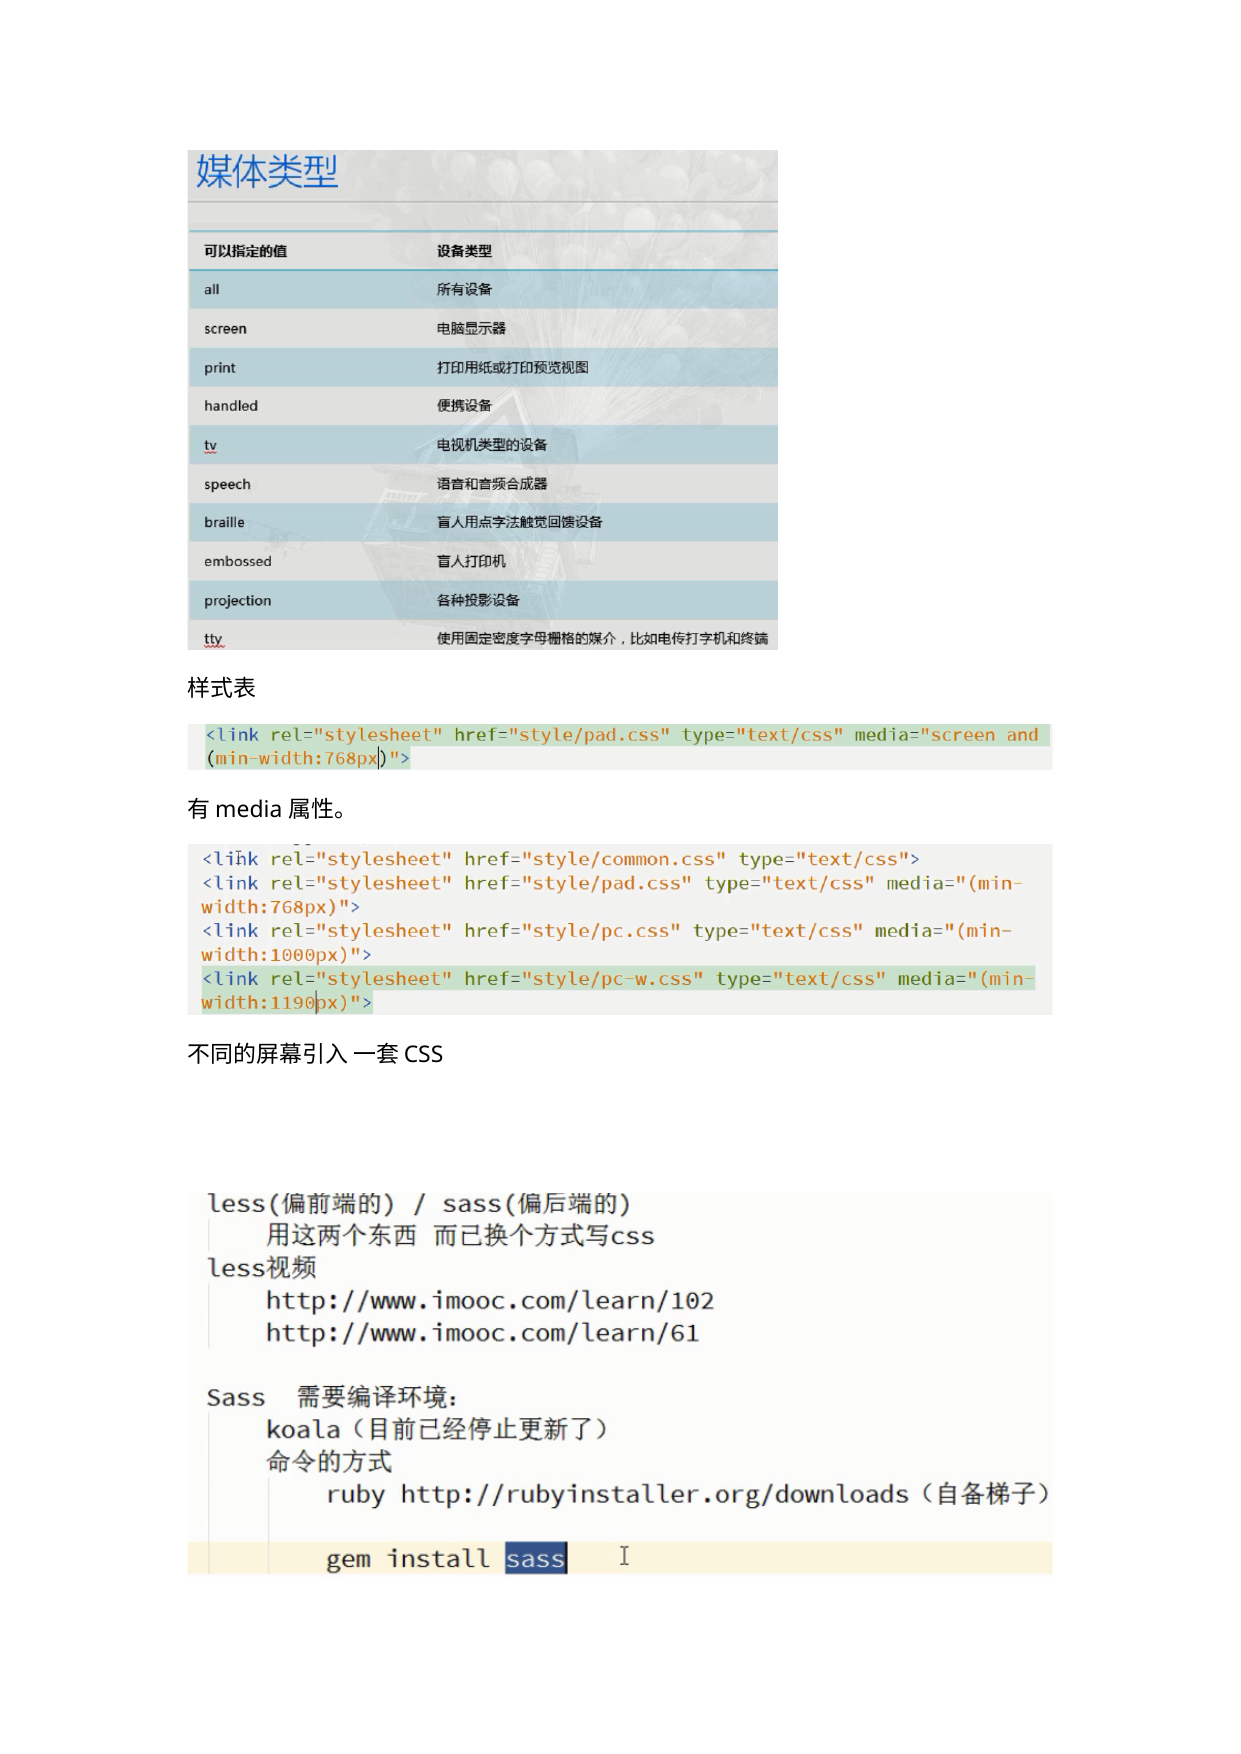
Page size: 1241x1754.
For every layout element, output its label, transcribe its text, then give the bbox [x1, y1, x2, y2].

picture [187, 150, 778, 650]
picture [187, 1193, 1053, 1577]
text 样式表 [187, 670, 1053, 703]
text 有media 属性。 [187, 791, 1053, 824]
picture [187, 844, 1053, 1015]
picture [187, 724, 1053, 770]
text 不同的屏幕引入 一套CSS [187, 1036, 1053, 1069]
